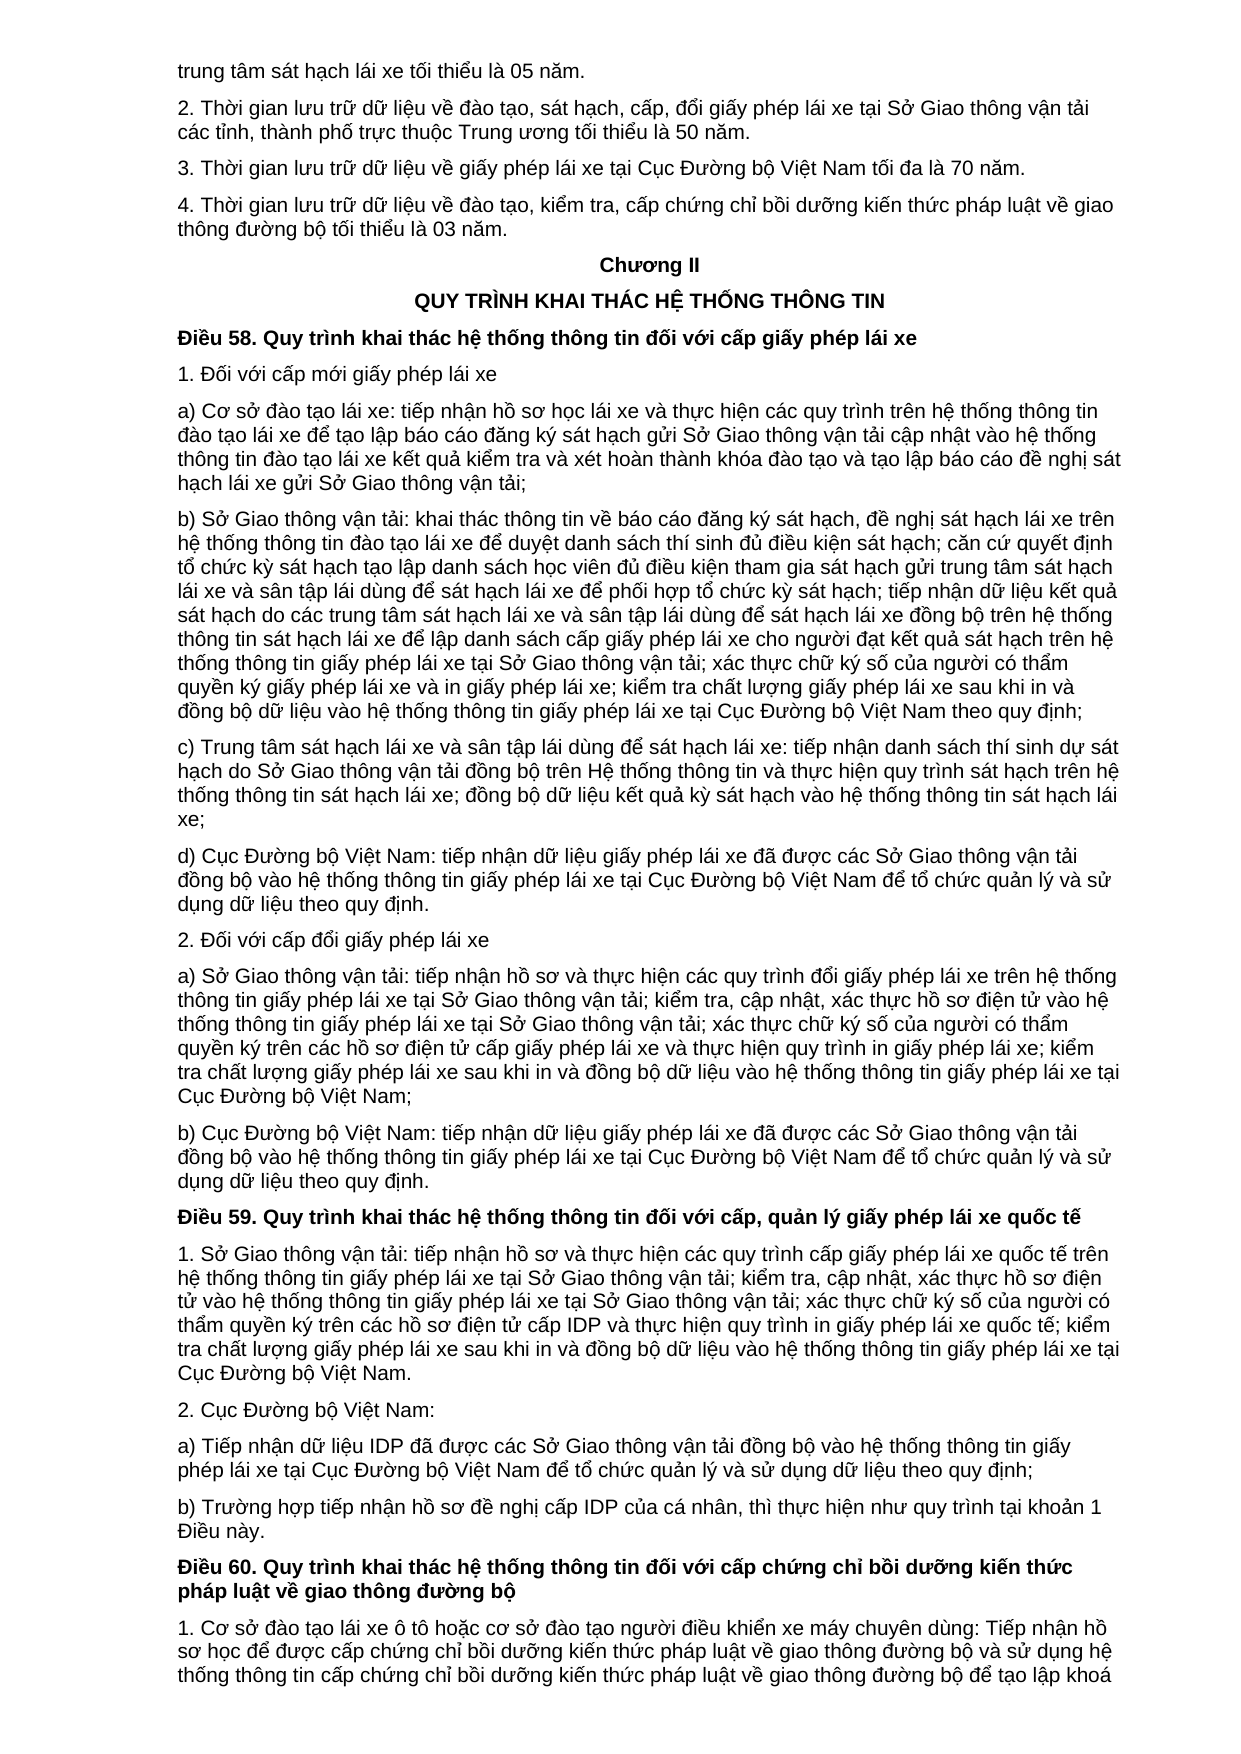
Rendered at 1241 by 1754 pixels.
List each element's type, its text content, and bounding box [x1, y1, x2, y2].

text a) Cơ sở đào tạo lái xe: tiếp nhận hồ sơ học lái xe và thực hiện các quy trình trên hệ thống thông tin đào tạo lái xe để tạo lập báo cáo đăng ký sát hạch gửi Sở Giao thông vận tải cập nhật vào hệ thống thông tin đào tạo lái xe kết quả kiểm tra và xét hoàn thành khóa đào tạo và tạo lập báo cáo đề nghị sát hạch lái xe gửi Sở Giao thông vận tải; [177, 399, 1122, 494]
text Chương II [177, 253, 1122, 277]
text b) Trường hợp tiếp nhận hồ sơ đề nghị cấp IDP của cá nhân, thì thực hiện như quy trình tại khoản 1 Điều này. [177, 1494, 1122, 1542]
text 2. Đối với cấp đổi giấy phép lái xe [177, 928, 1122, 952]
text 2. Cục Đường bộ Việt Nam: [177, 1398, 1122, 1422]
text QUY TRÌNH KHAI THÁC HỆ THỐNG THÔNG TIN [177, 289, 1122, 313]
text 4. Thời gian lưu trữ dữ liệu về đào tạo, kiểm tra, cấp chứng chỉ bồi dưỡng kiến thức pháp luật về giao thông đường bộ tối thiểu là 03 năm. [177, 192, 1122, 240]
text 1. Sở Giao thông vận tải: tiếp nhận hồ sơ và thực hiện các quy trình cấp giấy phép lái xe quốc tế trên hệ thống thông tin giấy phép lái xe tại Sở Giao thông vận tải; kiểm tra, cập nhật, xác thực hồ sơ điện tử vào hệ thống thông tin giấy phép lái xe tại Sở Giao thông vận tải; xác thực chữ ký số của người có thẩm quyền ký trên các hồ sơ điện tử cấp IDP và thực hiện quy trình in giấy phép lái xe quốc tế; kiểm tra chất lượng giấy phép lái xe sau khi in và đồng bộ dữ liệu vào hệ thống thông tin giấy phép lái xe tại Cục Đường bộ Việt Nam. [177, 1241, 1122, 1385]
text Điều 59. Quy trình khai thác hệ thống thông tin đối với cấp, quản lý giấy phép lái xe quốc tế [177, 1205, 1122, 1229]
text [177, 59, 1122, 83]
text Điều 58. Quy trình khai thác hệ thống thông tin đối với cấp giấy phép lái xe [177, 326, 1122, 350]
text d) Cục Đường bộ Việt Nam: tiếp nhận dữ liệu giấy phép lái xe đã được các Sở Giao thông vận tải đồng bộ vào hệ thống thông tin giấy phép lái xe tại Cục Đường bộ Việt Nam để tổ chức quản lý và sử dụng dữ liệu theo quy định. [177, 843, 1122, 915]
text a) Sở Giao thông vận tải: tiếp nhận hồ sơ và thực hiện các quy trình đổi giấy phép lái xe trên hệ thống thông tin giấy phép lái xe tại Sở Giao thông vận tải; kiểm tra, cập nhật, xác thực hồ sơ điện tử vào hệ thống thông tin giấy phép lái xe tại Sở Giao thông vận tải; xác thực chữ ký số của người có thẩm quyền ký trên các hồ sơ điện tử cấp giấy phép lái xe và thực hiện quy trình in giấy phép lái xe; kiểm tra chất lượng giấy phép lái xe sau khi in và đồng bộ dữ liệu vào hệ thống thông tin giấy phép lái xe tại Cục Đường bộ Việt Nam; [177, 964, 1122, 1108]
text 1. Đối với cấp mới giấy phép lái xe [177, 362, 1122, 386]
text b) Cục Đường bộ Việt Nam: tiếp nhận dữ liệu giấy phép lái xe đã được các Sở Giao thông vận tải đồng bộ vào hệ thống thông tin giấy phép lái xe tại Cục Đường bộ Việt Nam để tổ chức quản lý và sử dụng dữ liệu theo quy định. [177, 1121, 1122, 1192]
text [177, 1615, 1122, 1687]
text Điều 60. Quy trình khai thác hệ thống thông tin đối với cấp chứng chỉ bồi dưỡng kiến thức pháp luật về giao thông đường bộ [177, 1555, 1122, 1603]
text 2. Thời gian lưu trữ dữ liệu về đào tạo, sát hạch, cấp, đổi giấy phép lái xe tại Sở Giao thông vận tải các tỉnh, thành phố trực thuộc Trung ương tối thiểu là 50 năm. [177, 96, 1122, 143]
text 3. Thời gian lưu trữ dữ liệu về giấy phép lái xe tại Cục Đường bộ Việt Nam tối đa là 70 năm. [177, 156, 1122, 180]
text a) Tiếp nhận dữ liệu IDP đã được các Sở Giao thông vận tải đồng bộ vào hệ thống thông tin giấy phép lái xe tại Cục Đường bộ Việt Nam để tổ chức quản lý và sử dụng dữ liệu theo quy định; [177, 1434, 1122, 1482]
text c) Trung tâm sát hạch lái xe và sân tập lái dùng để sát hạch lái xe: tiếp nhận danh sách thí sinh dự sát hạch do Sở Giao thông vận tải đồng bộ trên Hệ thống thông tin và thực hiện quy trình sát hạch trên hệ thống thông tin sát hạch lái xe; đồng bộ dữ liệu kết quả kỳ sát hạch vào hệ thống thông tin sát hạch lái xe; [177, 735, 1122, 831]
text b) Sở Giao thông vận tải: khai thác thông tin về báo cáo đăng ký sát hạch, đề nghị sát hạch lái xe trên hệ thống thông tin đào tạo lái xe để duyệt danh sách thí sinh đủ điều kiện sát hạch; căn cứ quyết định tổ chức kỳ sát hạch tạo lập danh sách học viên đủ điều kiện tham gia sát hạch gửi trung tâm sát hạch lái xe và sân tập lái dùng để sát hạch lái xe để phối hợp tổ chức kỳ sát hạch; tiếp nhận dữ liệu kết quả sát hạch do các trung tâm sát hạch lái xe và sân tập lái dùng để sát hạch lái xe đồng bộ trên hệ thống thông tin sát hạch lái xe để lập danh sách cấp giấy phép lái xe cho người đạt kết quả sát hạch trên hệ thống thông tin giấy phép lái xe tại Sở Giao thông vận tải; xác thực chữ ký số của người có thẩm quyền ký giấy phép lái xe và in giấy phép lái xe; kiểm tra chất lượng giấy phép lái xe sau khi in và đồng bộ dữ liệu vào hệ thống thông tin giấy phép lái xe tại Cục Đường bộ Việt Nam theo quy định; [177, 507, 1122, 723]
